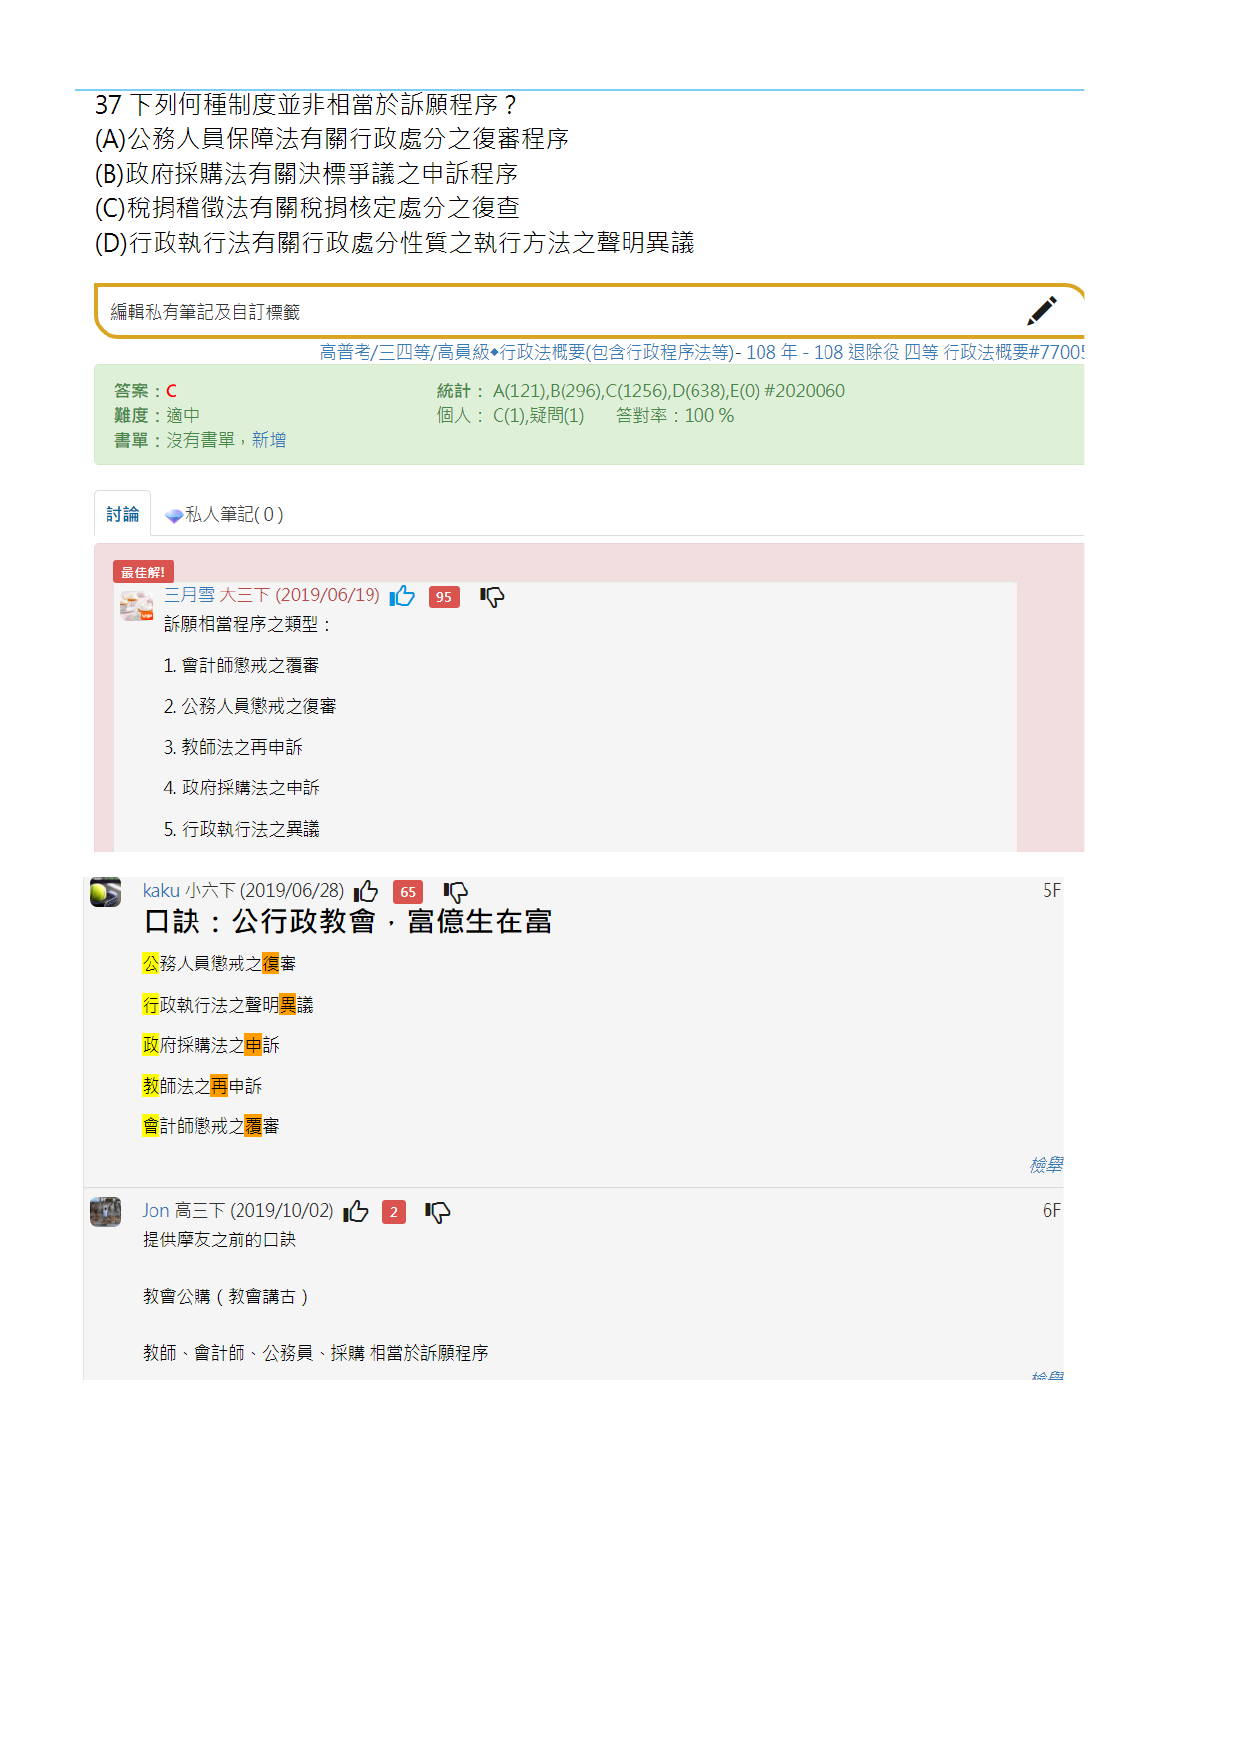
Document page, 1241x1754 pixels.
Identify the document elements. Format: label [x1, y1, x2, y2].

picture [75, 89, 1085, 852]
picture [75, 877, 1064, 1380]
